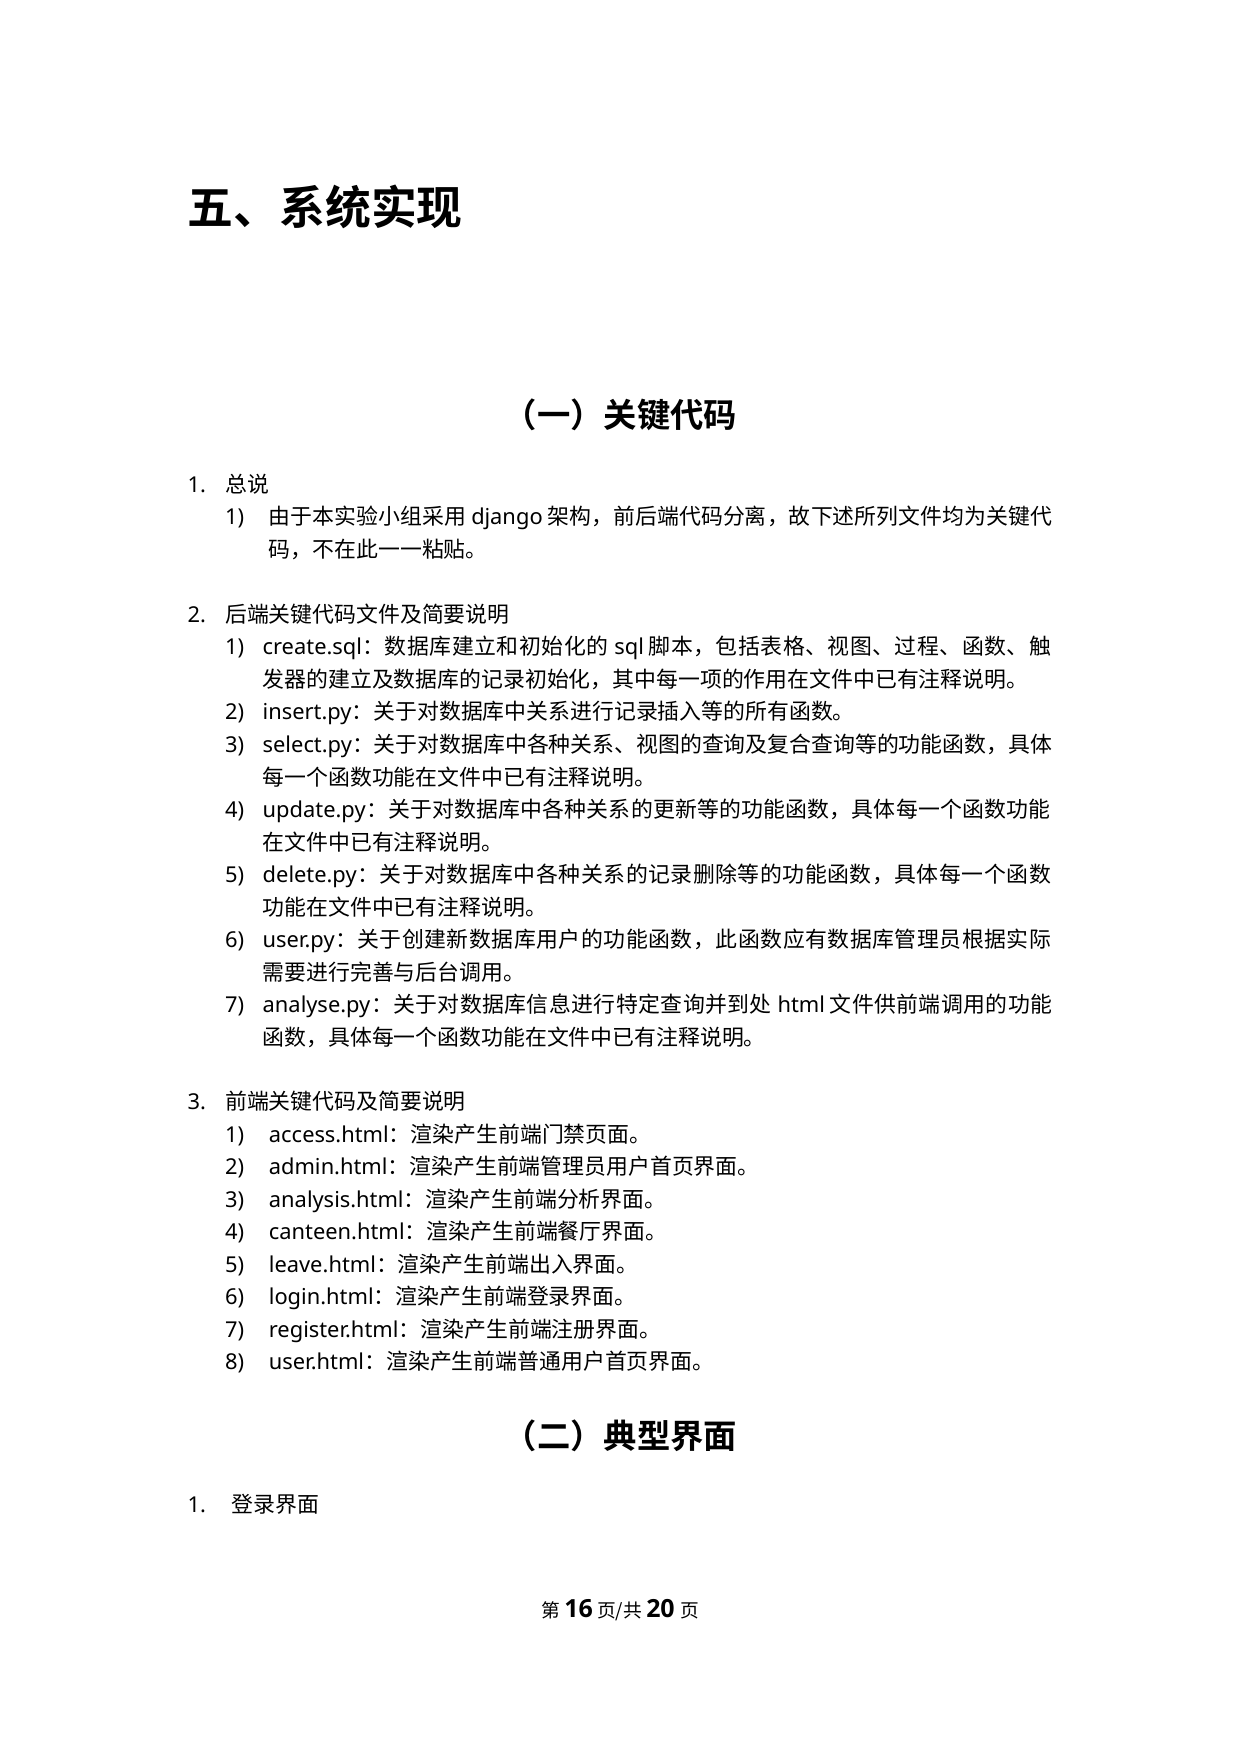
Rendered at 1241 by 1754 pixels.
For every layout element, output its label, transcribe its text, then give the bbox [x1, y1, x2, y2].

list user.html：渲染产生前端普通用户首页界面。 [225, 1344, 1053, 1377]
list 由于本实验小组采用django架构，前后端代码分离，故下述所列文件均为关键代码，不在此一一粘贴。 [225, 499, 1053, 564]
list 登录界面 [187, 1487, 1053, 1520]
list register.html：渲染产生前端注册界面。 [225, 1312, 1053, 1344]
list delete.py：关于对数据库中各种关系的记录删除等的功能函数，具体每一个函数功能在文件中已有注释说明。 [225, 857, 1053, 922]
list create.sql：数据库建立和初始化的sql脚本，包括表格、视图、过程、函数、触发器的建立及数据库的记录初始化，其中每一项的作用在文件中已有注释说明。 [225, 629, 1053, 694]
list 后端关键代码文件及简要说明 [187, 597, 1053, 629]
subtitle 五、系统实现 [187, 156, 1053, 253]
list 总说 [187, 467, 1053, 499]
list login.html：渲染产生前端登录界面。 [225, 1279, 1053, 1312]
list admin.html：渲染产生前端管理员用户首页界面。 [225, 1149, 1053, 1182]
list analysis.html：渲染产生前端分析界面。 [225, 1182, 1053, 1214]
list update.py：关于对数据库中各种关系的更新等的功能函数，具体每一个函数功能在文件中已有注释说明。 [225, 792, 1053, 857]
subtitle （一）关键代码 [187, 381, 1053, 446]
list canteen.html：渲染产生前端餐厅界面。 [225, 1214, 1053, 1247]
list select.py：关于对数据库中各种关系、视图的查询及复合查询等的功能函数，具体每一个函数功能在文件中已有注释说明。 [225, 727, 1053, 792]
subtitle （二）典型界面 [187, 1402, 1053, 1467]
list user.py：关于创建新数据库用户的功能函数，此函数应有数据库管理员根据实际需要进行完善与后台调用。 [225, 922, 1053, 987]
list leave.html：渲染产生前端出入界面。 [225, 1247, 1053, 1279]
list 前端关键代码及简要说明 [187, 1084, 1053, 1117]
list insert.py：关于对数据库中关系进行记录插入等的所有函数。 [225, 694, 1053, 727]
list analyse.py：关于对数据库信息进行特定查询并到处html文件供前端调用的功能函数，具体每一个函数功能在文件中已有注释说明。 [225, 987, 1053, 1052]
list access.html：渲染产生前端门禁页面。 [225, 1117, 1053, 1149]
